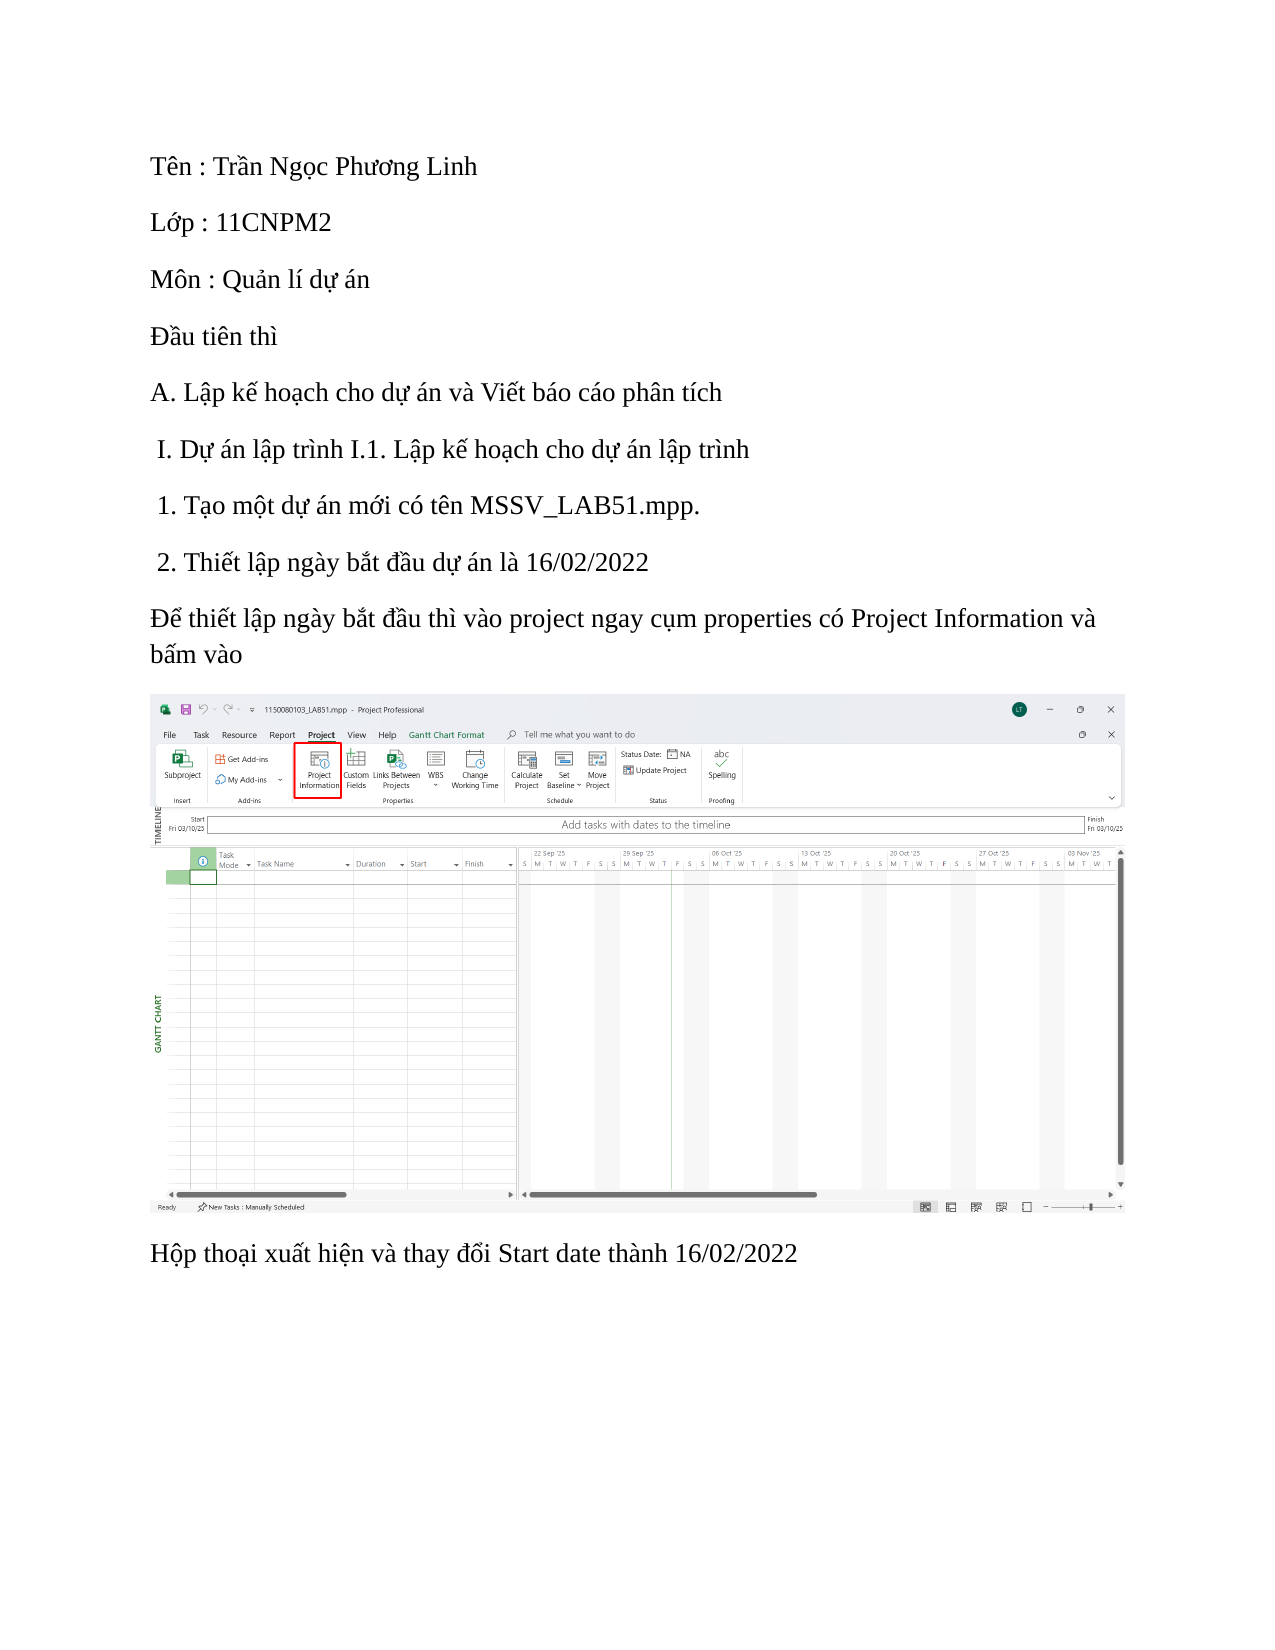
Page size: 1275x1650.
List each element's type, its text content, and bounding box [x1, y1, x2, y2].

text A. Lập kế hoạch cho dự án và Viết báo cáo phân tích [150, 376, 1125, 407]
picture [150, 694, 1125, 1213]
text 1. Tạo một dự án mới có tên MSSV_LAB51.mpp. [150, 489, 1125, 521]
text Tên : Trần Ngọc Phương Linh [150, 150, 1125, 181]
text Lớp : 11CNPM2 [150, 207, 1125, 238]
text 2. Thiết lập ngày bắt đầu dự án là 16/02/2022 [150, 546, 1125, 577]
text Đầu tiên thì [150, 320, 1125, 351]
text I. Dự án lập trình I.1. Lập kế hoạch cho dự án lập trình [150, 433, 1125, 464]
text Để thiết lập ngày bắt đầu thì vào project ngay cụm properties có Project Information và bấm vào [150, 602, 1125, 669]
text Hộp thoại xuất hiện và thay đổi Start date thành 16/02/2022 [150, 1237, 1125, 1268]
text Môn : Quản lí dự án [150, 263, 1125, 294]
